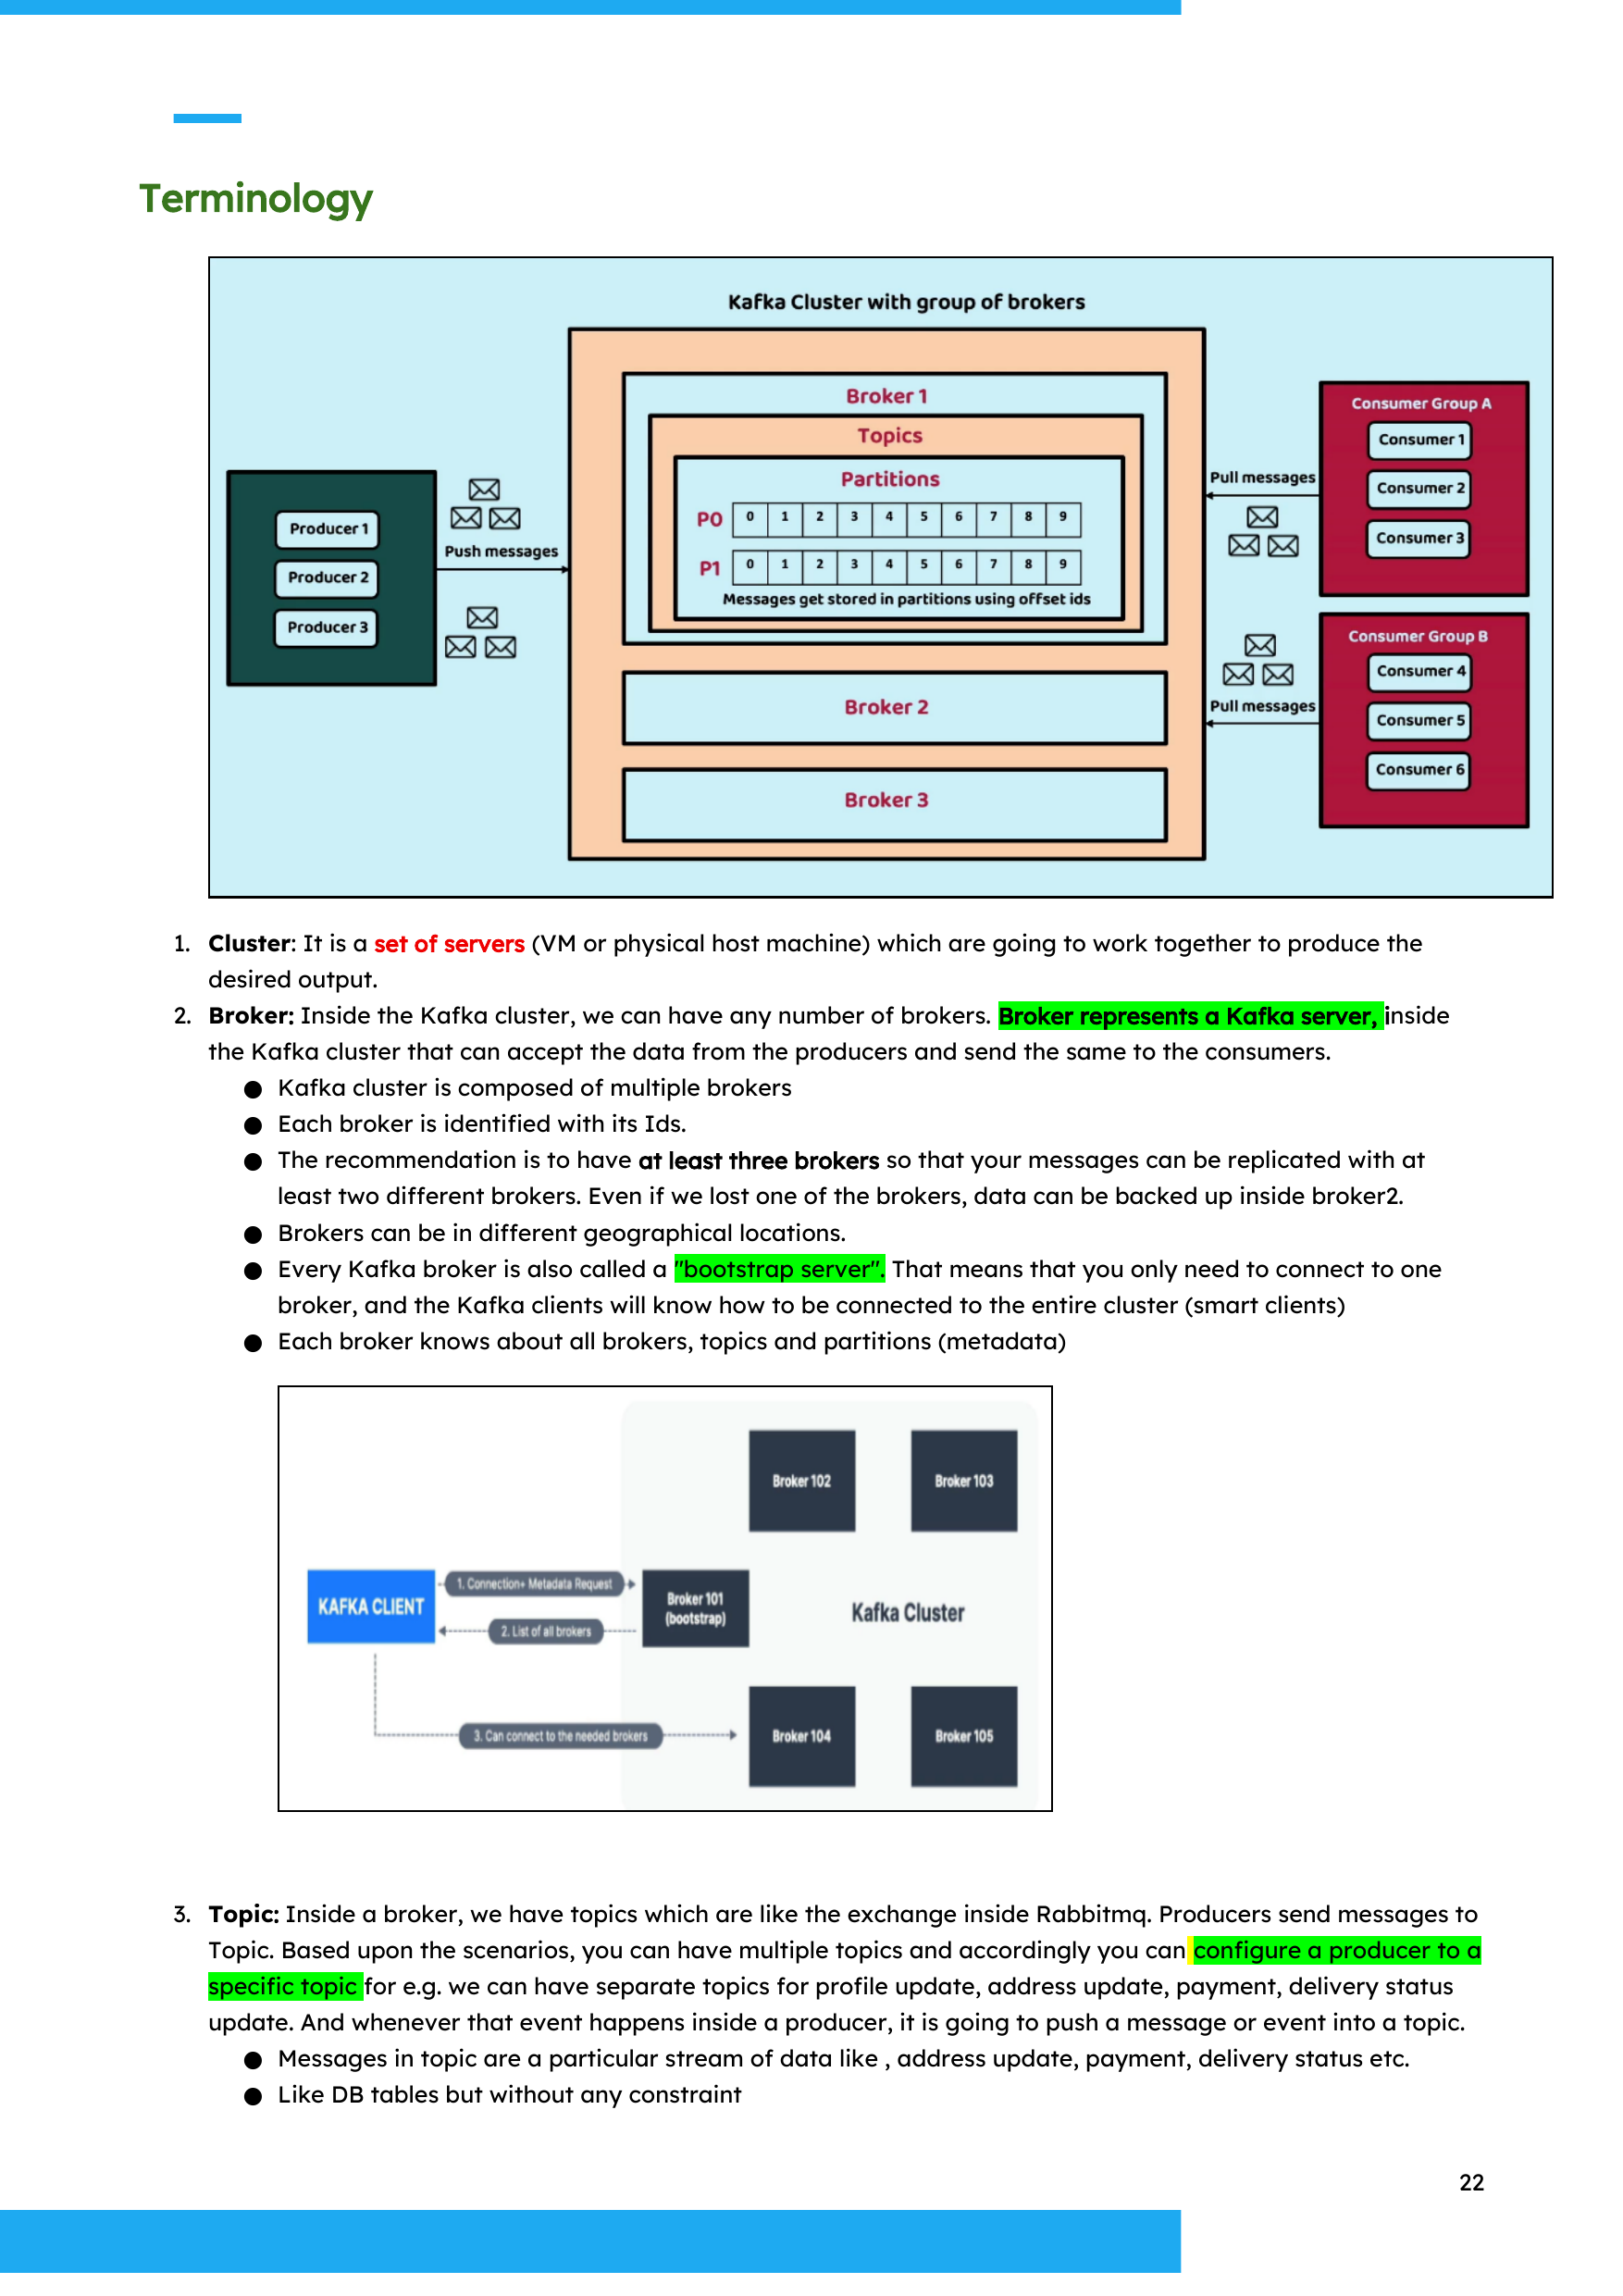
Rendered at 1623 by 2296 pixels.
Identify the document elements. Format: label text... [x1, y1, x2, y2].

picture [210, 258, 1552, 896]
list Each broker knows about all brokers, topics and partitions (metadata) [242, 1326, 1484, 1355]
list Cluster: It is a set of servers (VM or physical host machine) which are going to work together to produce the desired output. [173, 928, 1484, 994]
list Every Kafka broker is also called a "bootstrap server". That means that you only need to connect to one broker, and the Kafka clients will know how to be connected to the entire cluster (smart clients) [242, 1254, 1484, 1319]
picture [279, 1387, 1051, 1810]
picture [173, 114, 242, 123]
list Brokers can be in different geographical locations. [242, 1218, 1484, 1247]
list Topic: Inside a broker, we have topics which are like the exchange inside Rabbitmq. Producers send messages to Topic. Based upon the scenarios, you can have multiple topics and accordingly you can configure a producer to a specific topic for e.g. we can have separate topics for profile update, address update, payment, delivery status update. And whenever that event happens inside a producer, it is going to push a message or event into a topic. [173, 1899, 1484, 2037]
list Like DB tables but without any constraint [242, 2080, 1484, 2109]
list The recommendation is to have at least three brokers so that your messages can be replicated with at least two different brokers. Even if we lost one of the brokers, data can be backed up inside broker2. [242, 1146, 1484, 1210]
picture [0, 0, 1182, 15]
list Broker: Inside the Kafka cluster, we can have any number of brokers. Broker represents a Kafka server, inside the Kafka cluster that can accept the data from the producers and send the same to the consumers. [173, 1001, 1484, 1066]
list Each broker is identified with its Ids. [242, 1110, 1484, 1138]
list Messages in topic are a particular stream of data like , address update, payment, delivery status etc. [242, 2044, 1484, 2073]
picture [0, 2210, 1182, 2273]
list Kafka cluster is composed of multiple brokers [242, 1074, 1484, 1102]
subtitle Terminology [139, 173, 1484, 221]
